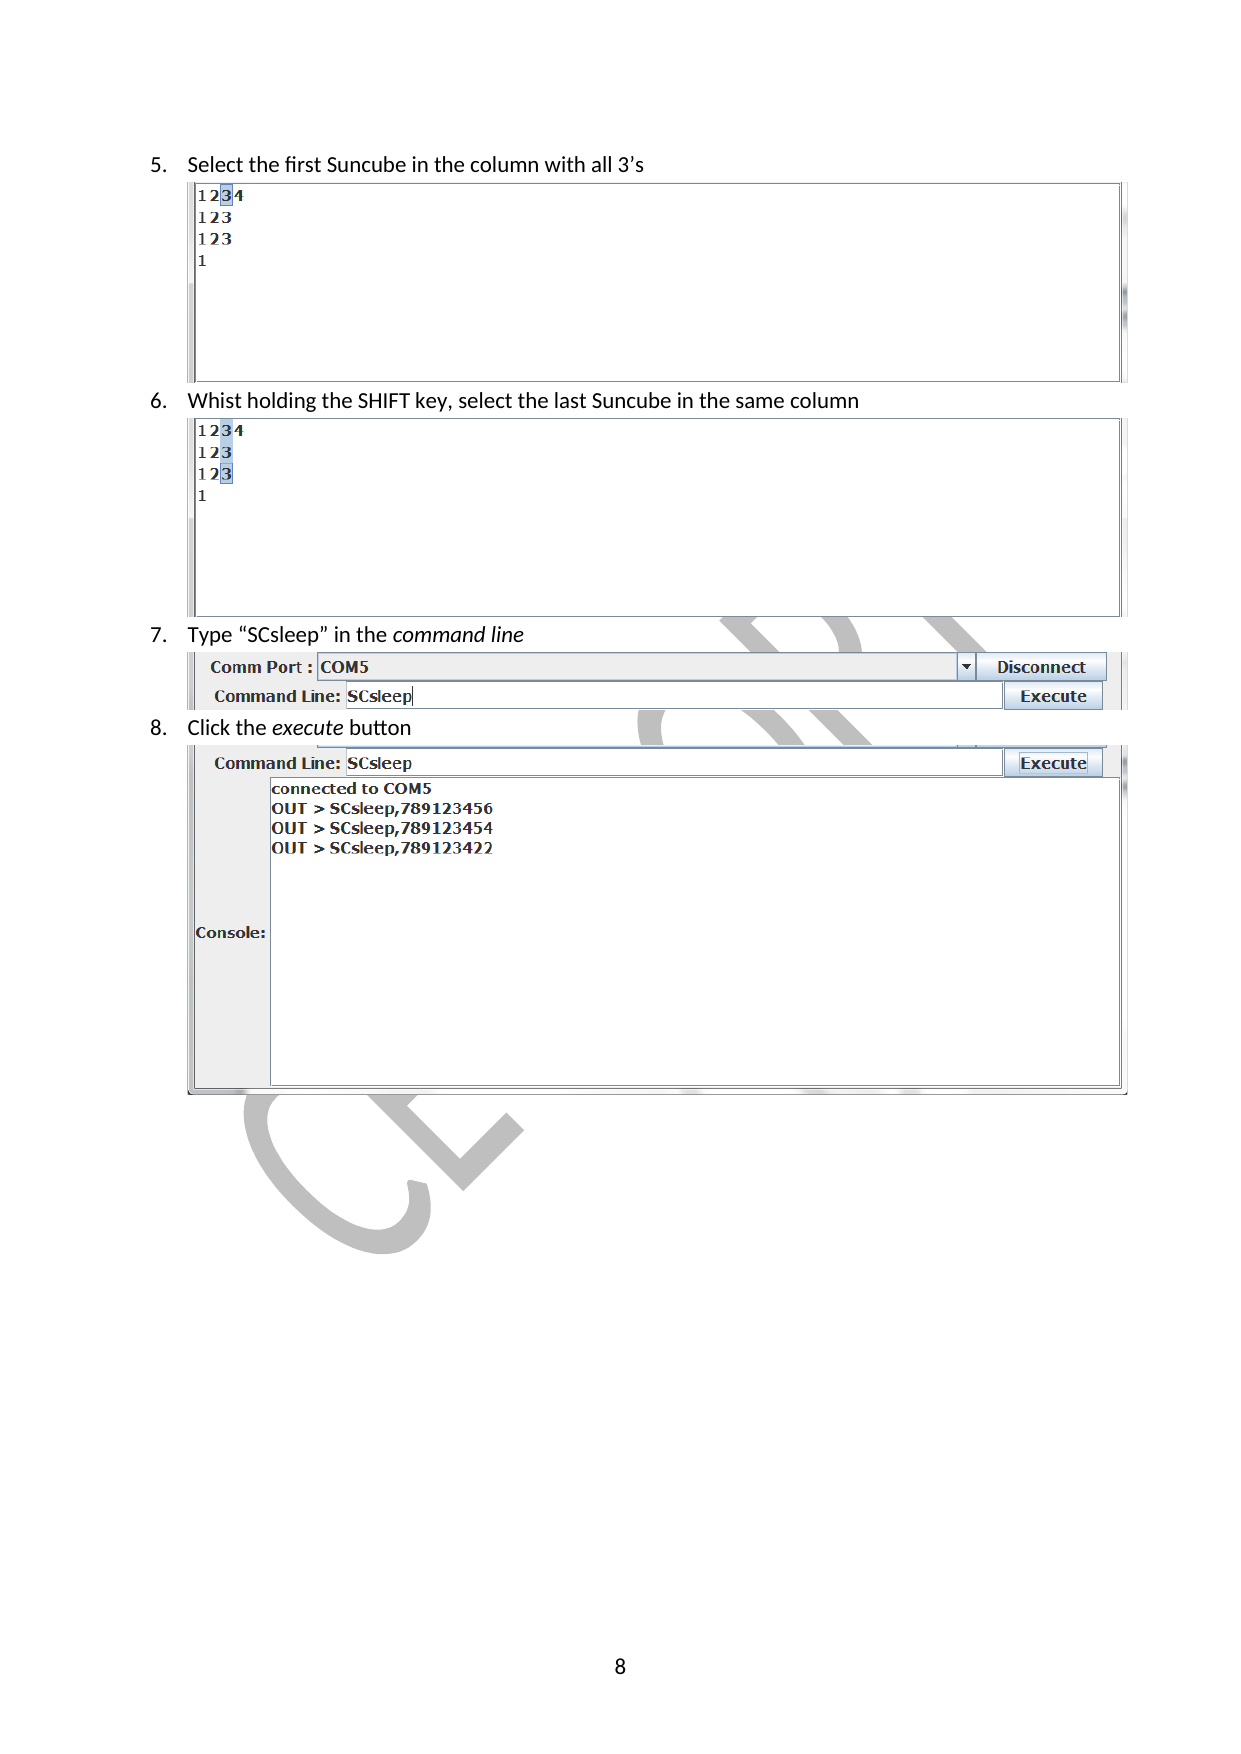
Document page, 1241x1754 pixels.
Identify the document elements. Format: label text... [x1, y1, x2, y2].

picture [187, 652, 1128, 710]
picture [187, 418, 1128, 617]
picture [187, 182, 1128, 383]
picture [187, 745, 1128, 1095]
